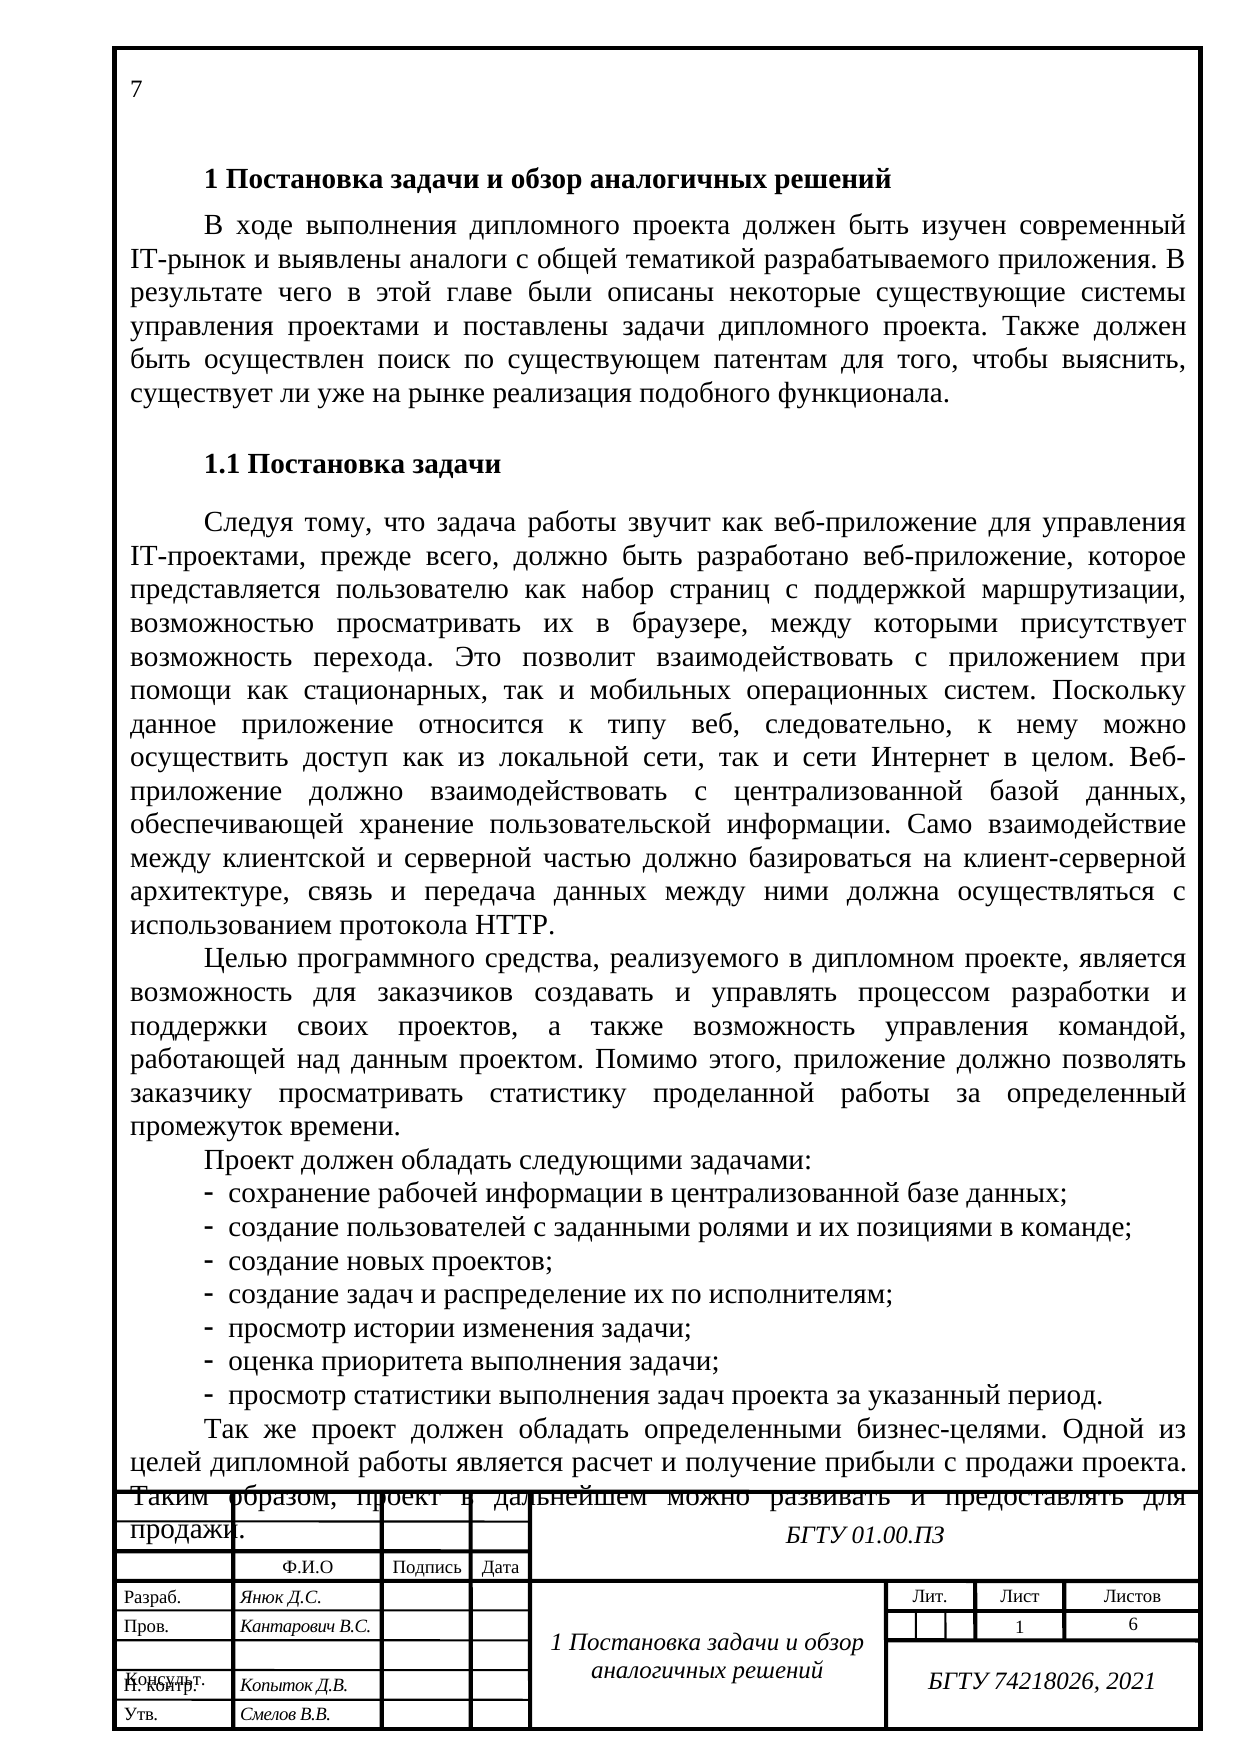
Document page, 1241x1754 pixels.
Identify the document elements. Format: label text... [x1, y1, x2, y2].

text Целью программного средства, реализуемого в дипломном проекте, является возможность для заказчиков создавать и управлять процессом разработки и поддержки своих проектов, а также возможность управления командой, работающей над данным проектом. Помимо этого, приложение должно позволять заказчику просматривать статистику проделанной работы за определенный промежуток времени. [130, 941, 1187, 1142]
text просмотр истории изменения задачи; [130, 1310, 1187, 1343]
text оценка приоритета выполнения задачи; [130, 1343, 1187, 1377]
list Так же проект должен обладать определенными бизнес-целями. Одной из целей дипломной работы является расчет и получение прибыли с продажи проекта. Таким образом, проект в дальнейшем можно развивать и предоставлять для продажи. [130, 1411, 1187, 1545]
text просмотр статистики выполнения задач проекта за указанный период. [130, 1377, 1187, 1411]
text создание пользователей с заданными ролями и их позициями в команде; [130, 1209, 1187, 1243]
text В ходе выполнения дипломного проекта должен быть изучен современный IT-рынок и выявлены аналоги с общей тематикой разрабатываемого приложения. В результате чего в этой главе были описаны некоторые существующие системы управления прoектами и поставлены задачи дипломного проекта. Также должен быть осуществлен поиск по существующем патентам для того, чтобы выяснить, существует ли уже на рынке реализация подобного функционала. [130, 207, 1187, 408]
text Проект должен обладать следующими задачами: [130, 1142, 1187, 1175]
list Постановка задачи [130, 446, 1187, 479]
text Следуя тому, что задача работы звучит как веб-приложение для управления IT-проектами, прежде всего, должно быть разработано веб-приложение, которое представляется пользователю как набор страниц с поддержкой маршрутизации, возможностью просматривать их в браузере, между которыми присутствует возможность перехода. Это позволит взаимодействовать с приложением при помощи как стационарных, так и мобильных операционных систем. Поскольку данное приложение относится к типу веб, следовательно, к нему можно осуществить доступ как из локальной сети, так и сети Интернет в целом. Веб-приложение должно взаимодействовать с централизованной базой данных, обеспечивающей хранение пользовательской информации. Само взаимодействие между клиентской и серверной частью должно базироваться на клиент-серверной архитектуре, связь и передача данных между ними должна осуществляться с использованием протокола HTTP. [130, 504, 1187, 941]
text создание задач и распределение их по исполнителям; [130, 1276, 1187, 1310]
text cохранение рабочей информации в централизованной базе данных; [130, 1175, 1187, 1209]
text Постановка задачи и обзор аналогичных решений [130, 161, 1187, 195]
text создание новых проектов; [130, 1243, 1187, 1276]
